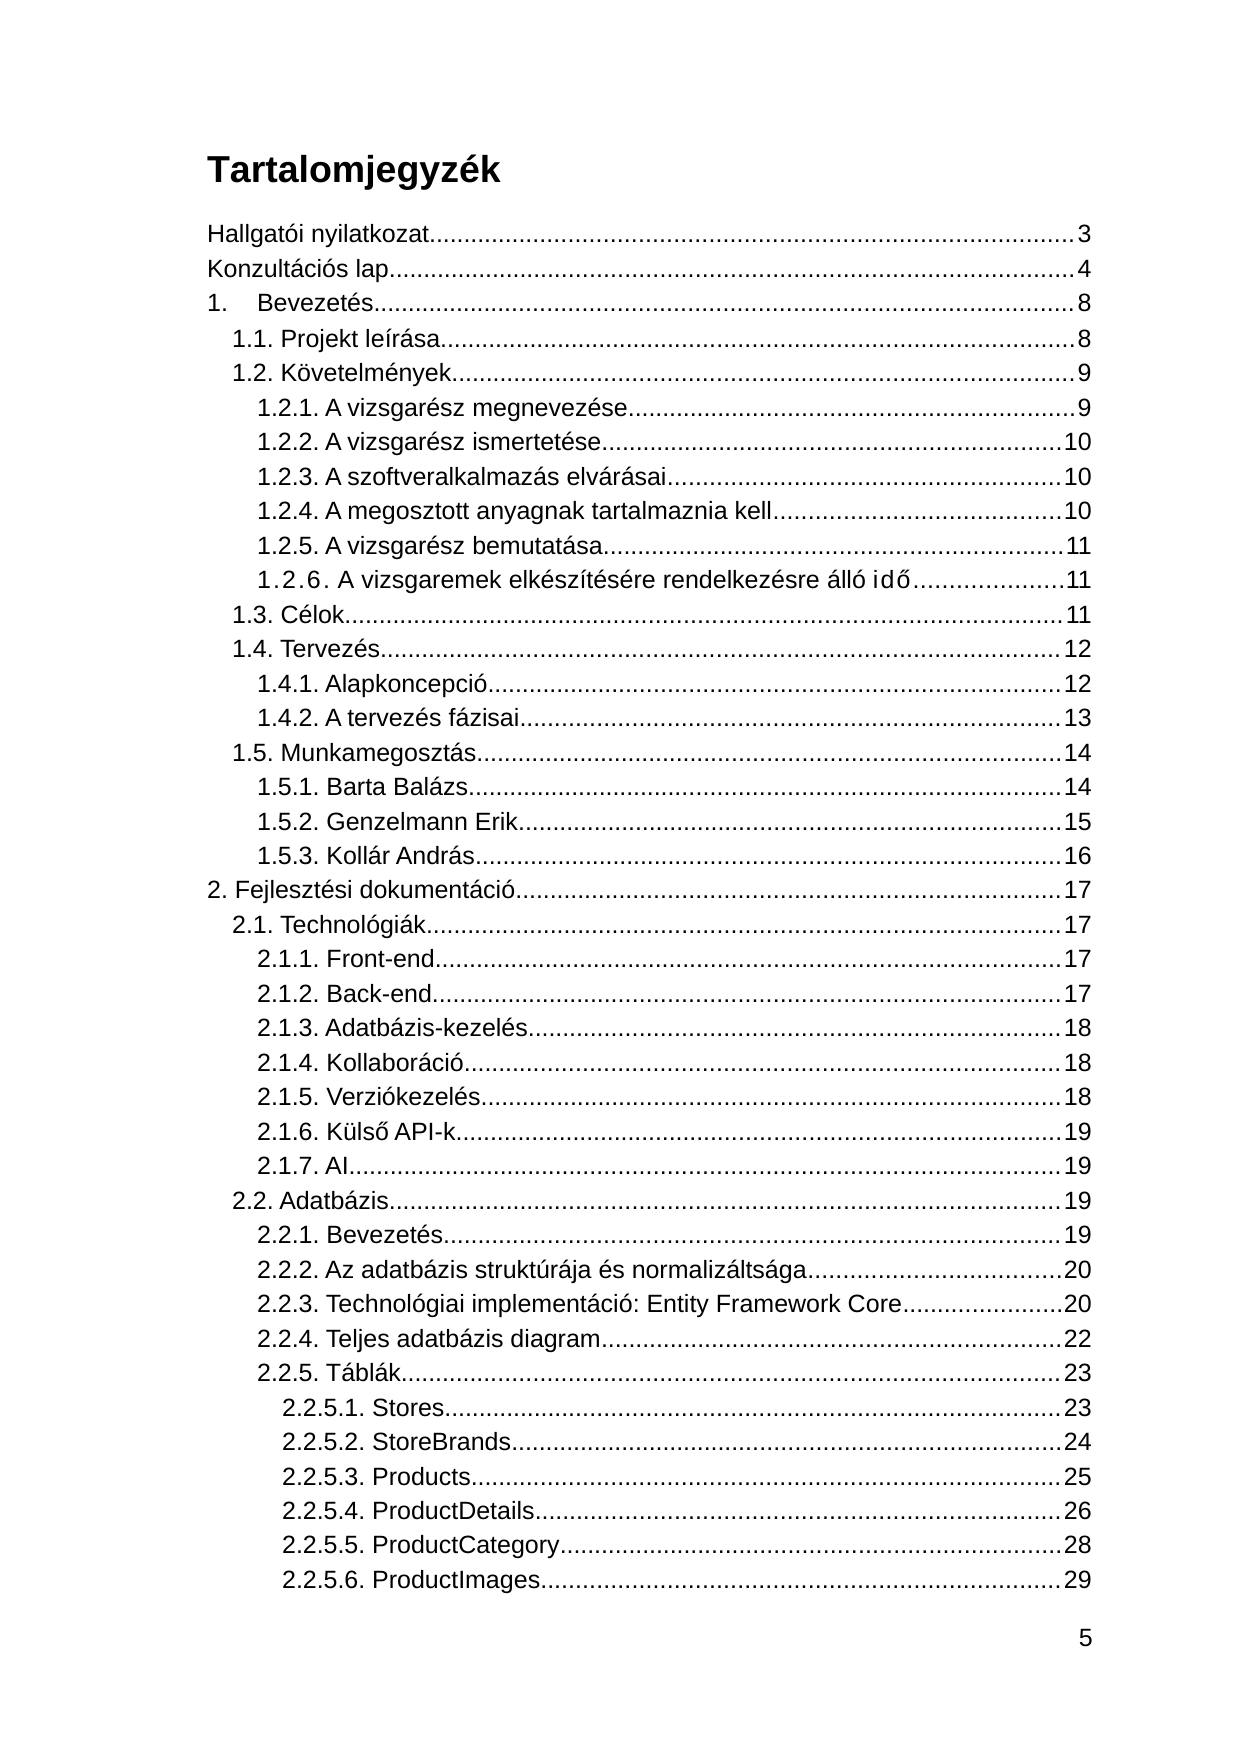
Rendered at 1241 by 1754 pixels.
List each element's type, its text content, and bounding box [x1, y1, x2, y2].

text 2.1.1. Front-end 17 [257, 944, 1092, 973]
text 1.2.2. A vizsgarész ismertetése 10 [257, 427, 1092, 456]
text 2.2.5.4. ProductDetails 26 [282, 1496, 1092, 1525]
text 2.2.4. Teljes adatbázis diagram 22 [257, 1324, 1092, 1352]
text Konzultációs lap 4 [207, 254, 1092, 282]
text 2.2.2. Az adatbázis struktúrája és normalizáltsága 20 [257, 1255, 1092, 1283]
text 2.2.5.5. ProductCategory 28 [282, 1531, 1092, 1559]
text 1.1. Projekt leírása 8 [232, 324, 1092, 352]
text 2.2.3. Technológiai implementáció: Entity Framework Core 20 [257, 1289, 1092, 1318]
text 2.2.1. Bevezetés 19 [257, 1220, 1092, 1249]
text 1.2.6. A vizsgaremek elkészítésére rendelkezésre álló idő 11 [257, 565, 1092, 594]
text 2.1.5. Verziókezelés 18 [257, 1082, 1092, 1111]
text 2.1.2. Back-end 17 [257, 979, 1092, 1008]
text 1.2.5. A vizsgarész bemutatása 11 [257, 531, 1092, 559]
text 1.4. Tervezés 12 [232, 634, 1092, 663]
text 1.5.1. Barta Balázs 14 [257, 772, 1092, 801]
text 2.2.5.3. Products 25 [282, 1462, 1092, 1490]
text 2.1.3. Adatbázis-kezelés 18 [257, 1013, 1092, 1042]
subtitle Tartalomjegyzék [207, 148, 1092, 191]
text 2.1.4. Kollaboráció 18 [257, 1048, 1092, 1077]
text 1.5. Munkamegosztás 14 [232, 737, 1092, 766]
text 2.2.5.2. StoreBrands 24 [282, 1427, 1092, 1456]
text 1.4.2. A tervezés fázisai 13 [257, 703, 1092, 732]
text 2. Fejlesztési dokumentáció 17 [207, 875, 1092, 904]
text 2.2. Adatbázis 19 [232, 1186, 1092, 1214]
text 1.5.3. Kollár András 16 [257, 841, 1092, 870]
text 1.3. Célok 11 [232, 599, 1092, 628]
text 1.5.2. Genzelmann Erik 15 [257, 806, 1092, 835]
text 2.2.5.1. Stores 23 [282, 1393, 1092, 1421]
text 1.2.1. A vizsgarész megnevezése 9 [257, 393, 1092, 421]
text 2.1.6. Külső API-k 19 [257, 1117, 1092, 1146]
text 1.4.1. Alapkoncepció 12 [257, 668, 1092, 697]
text 2.1.7. AI 19 [257, 1151, 1092, 1180]
text 2.1. Technológiák 17 [232, 910, 1092, 939]
text Hallgatói nyilatkozat 3 [207, 219, 1092, 248]
text 1. Bevezetés 8 [207, 288, 1092, 317]
text 2.2.5.6. ProductImages 29 [282, 1565, 1092, 1594]
text 1.2.3. A szoftveralkalmazás elvárásai 10 [257, 462, 1092, 490]
text 2.2.5. Táblák 23 [257, 1358, 1092, 1387]
text 1.2. Követelmények 9 [232, 358, 1092, 387]
text 1.2.4. A megosztott anyagnak tartalmaznia kell 10 [257, 496, 1092, 525]
